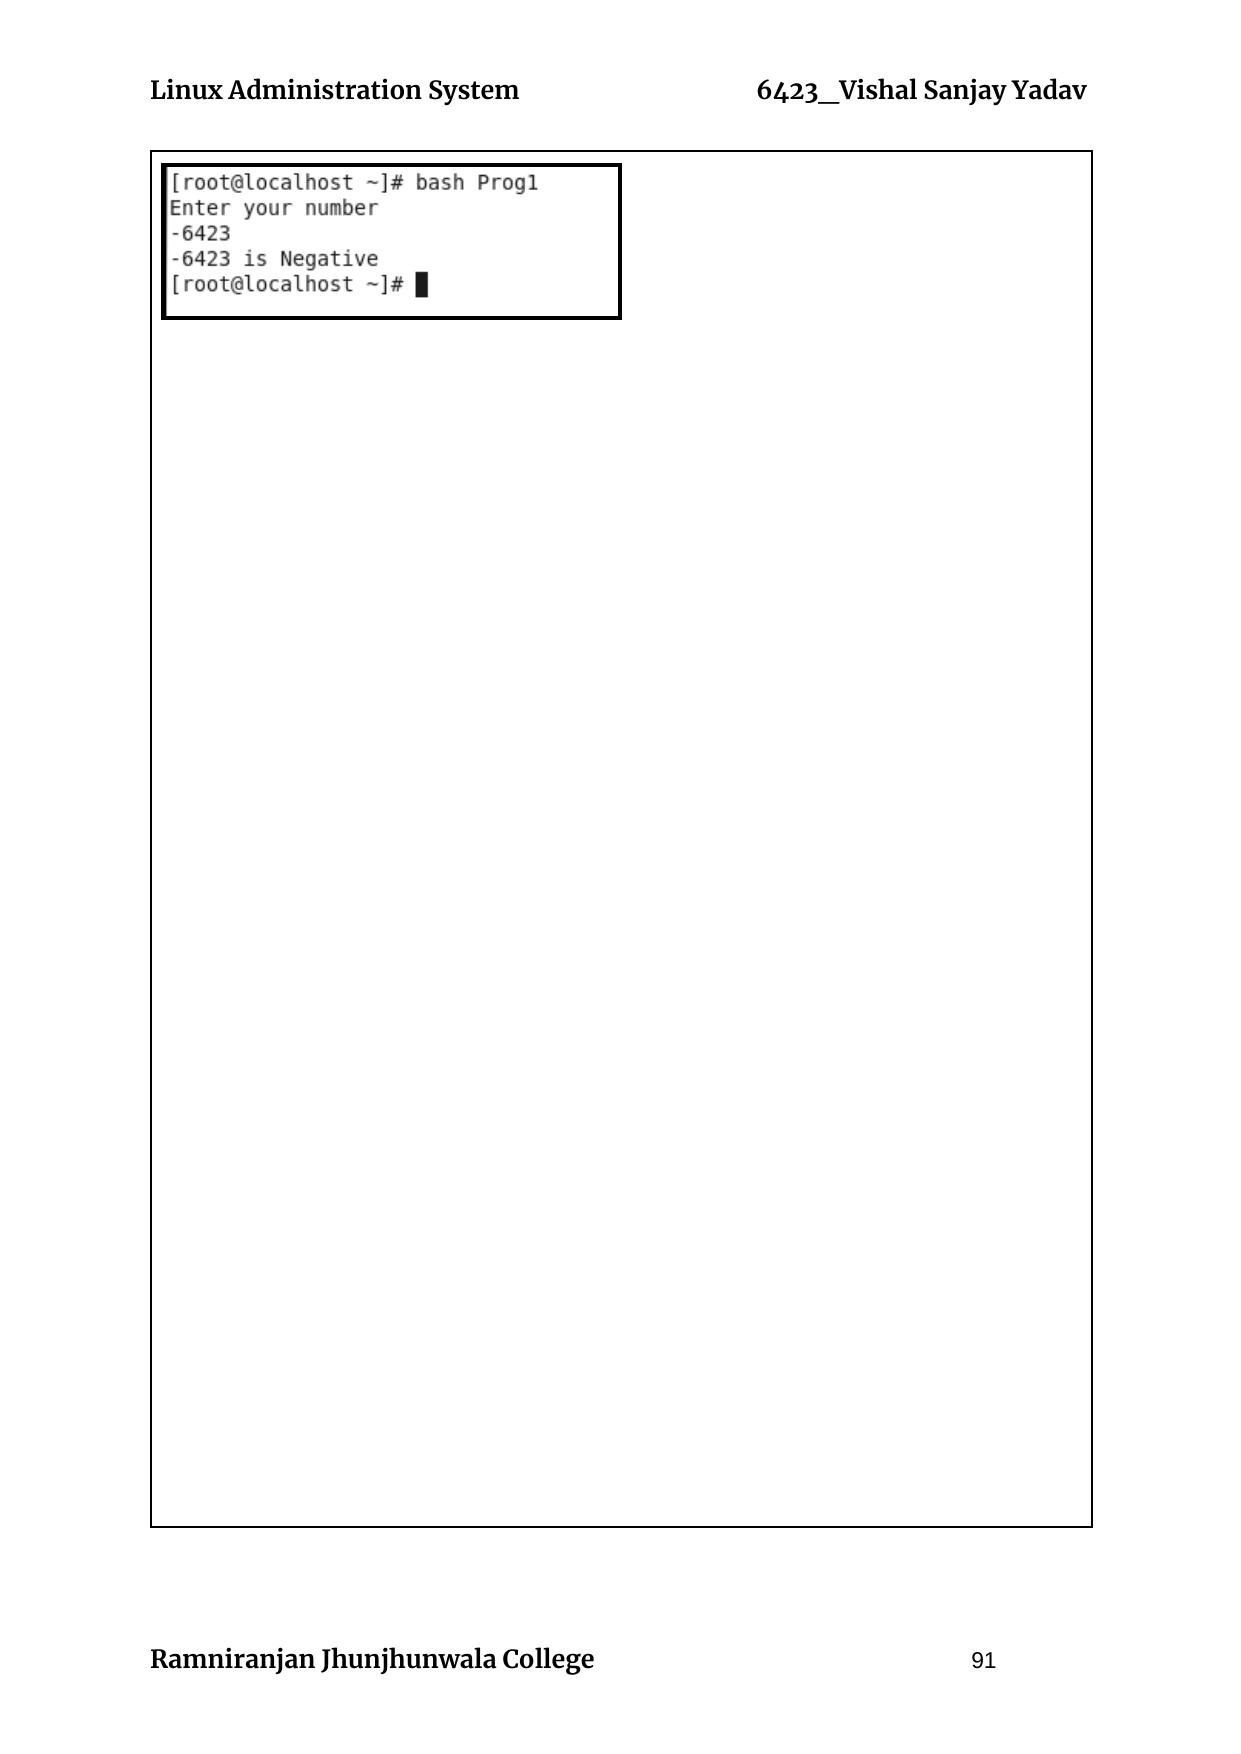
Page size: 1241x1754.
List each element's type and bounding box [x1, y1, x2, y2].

table_cell [152, 152, 1091, 1526]
picture [166, 167, 618, 316]
